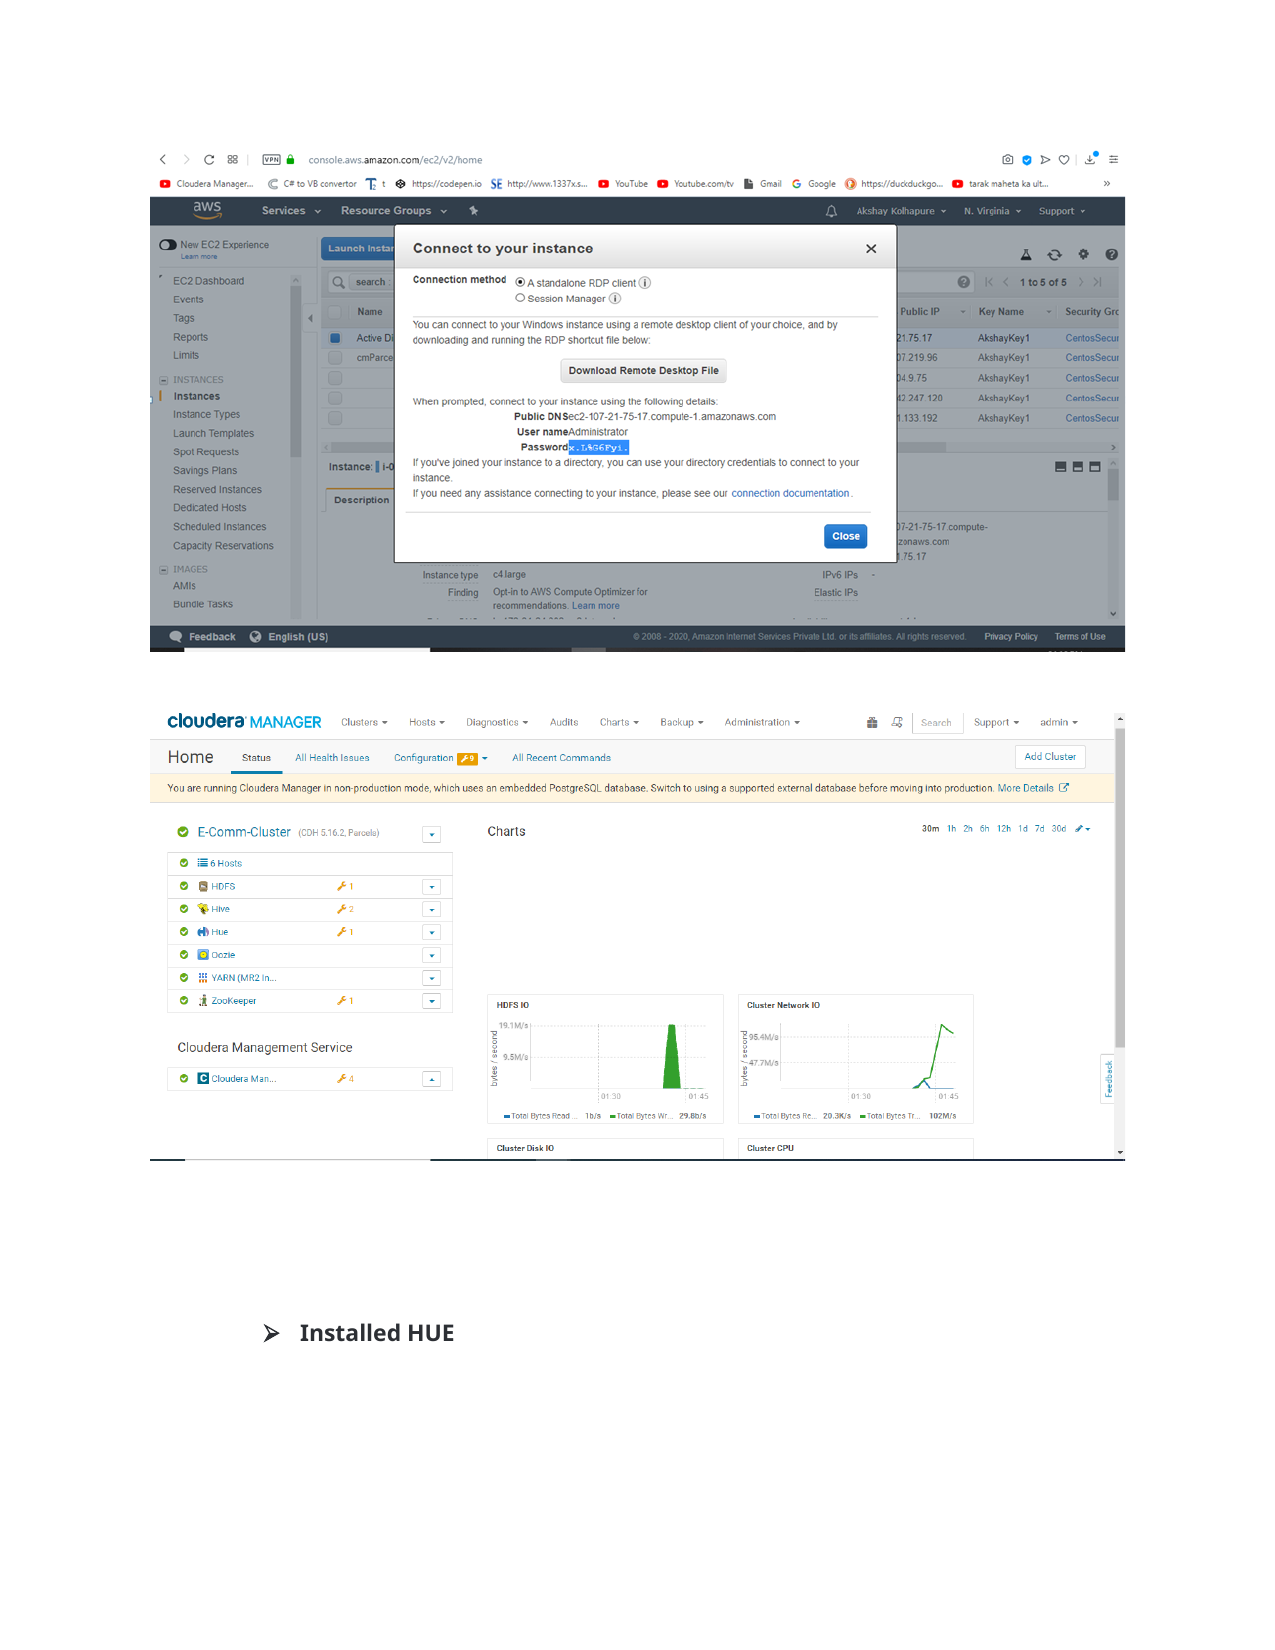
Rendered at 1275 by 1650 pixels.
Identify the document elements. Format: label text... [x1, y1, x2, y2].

list Installed HUE [262, 1317, 1125, 1348]
picture [150, 150, 1125, 652]
picture [150, 713, 1125, 1161]
